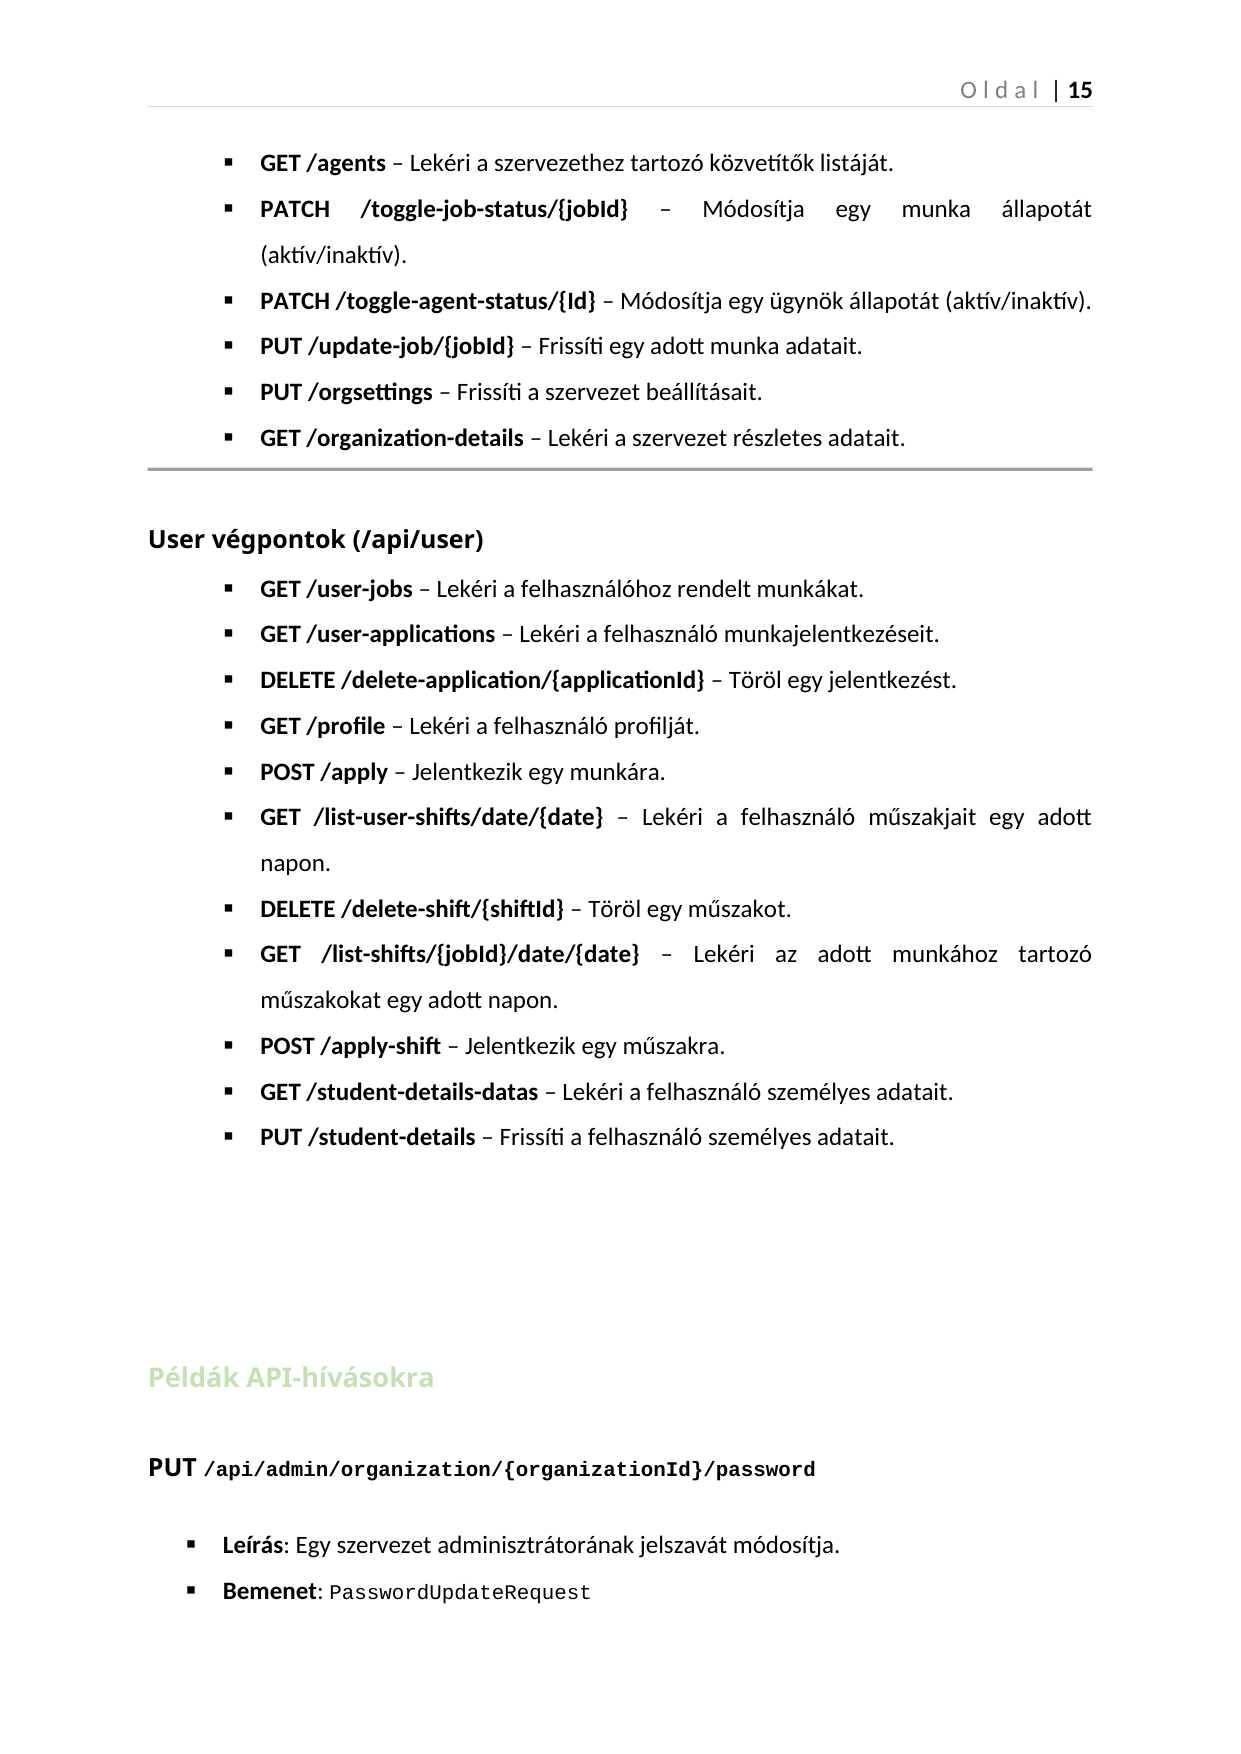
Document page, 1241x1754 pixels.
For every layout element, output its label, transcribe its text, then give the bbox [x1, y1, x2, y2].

list PATCH /toggle-job-status/{jobId} – Módosítja egy munka állapotát (aktív/inaktív). [223, 193, 1093, 269]
list PUT /student-details – Frissíti a felhasználó személyes adatait. [223, 1122, 1093, 1152]
list GET /student-details-datas – Lekéri a felhasználó személyes adatait. [223, 1076, 1093, 1106]
list POST /apply-shift – Jelentkezik egy műszakra. [223, 1030, 1093, 1061]
list GET /user-jobs – Lekéri a felhasználóhoz rendelt munkákat. [223, 573, 1093, 603]
list PUT /update-job/{jobId} – Frissíti egy adott munka adatait. [223, 331, 1093, 361]
subtitle PUT /api/admin/organization/{organizationId}/password [148, 1449, 1093, 1483]
list GET /list-user-shifts/date/{date} – Lekéri a felhasználó műszakjait egy adott napon. [223, 801, 1093, 878]
list Bemenet: PasswordUpdateRequest [185, 1575, 1093, 1606]
list PUT /orgsettings – Frissíti a szervezet beállításait. [223, 376, 1093, 407]
list GET /user-applications – Lekéri a felhasználó munkajelentkezéseit. [223, 618, 1093, 649]
list GET /organization-details – Lekéri a szervezet részletes adatait. [223, 422, 1093, 452]
list POST /apply – Jelentkezik egy munkára. [223, 756, 1093, 786]
list DELETE /delete-shift/{shiftId} – Töröl egy műszakot. [223, 893, 1093, 923]
subtitle Példák API-hívásokra [148, 1358, 1093, 1395]
list PATCH /toggle-agent-status/{Id} – Módosítja egy ügynök állapotát (aktív/inaktív). [223, 285, 1093, 315]
list Leírás: Egy szervezet adminisztrátorának jelszavát módosítja. [185, 1530, 1093, 1560]
list GET /list-shifts/{jobId}/date/{date} – Lekéri az adott munkához tartozó műszakokat egy adott napon. [223, 939, 1093, 1015]
list GET /agents – Lekéri a szervezethez tartozó közvetítők listáját. [223, 148, 1093, 178]
subtitle User végpontok (/api/user) [148, 522, 1093, 556]
list DELETE /delete-application/{applicationId} – Töröl egy jelentkezést. [223, 664, 1093, 695]
list GET /profile – Lekéri a felhasználó profilját. [223, 710, 1093, 741]
